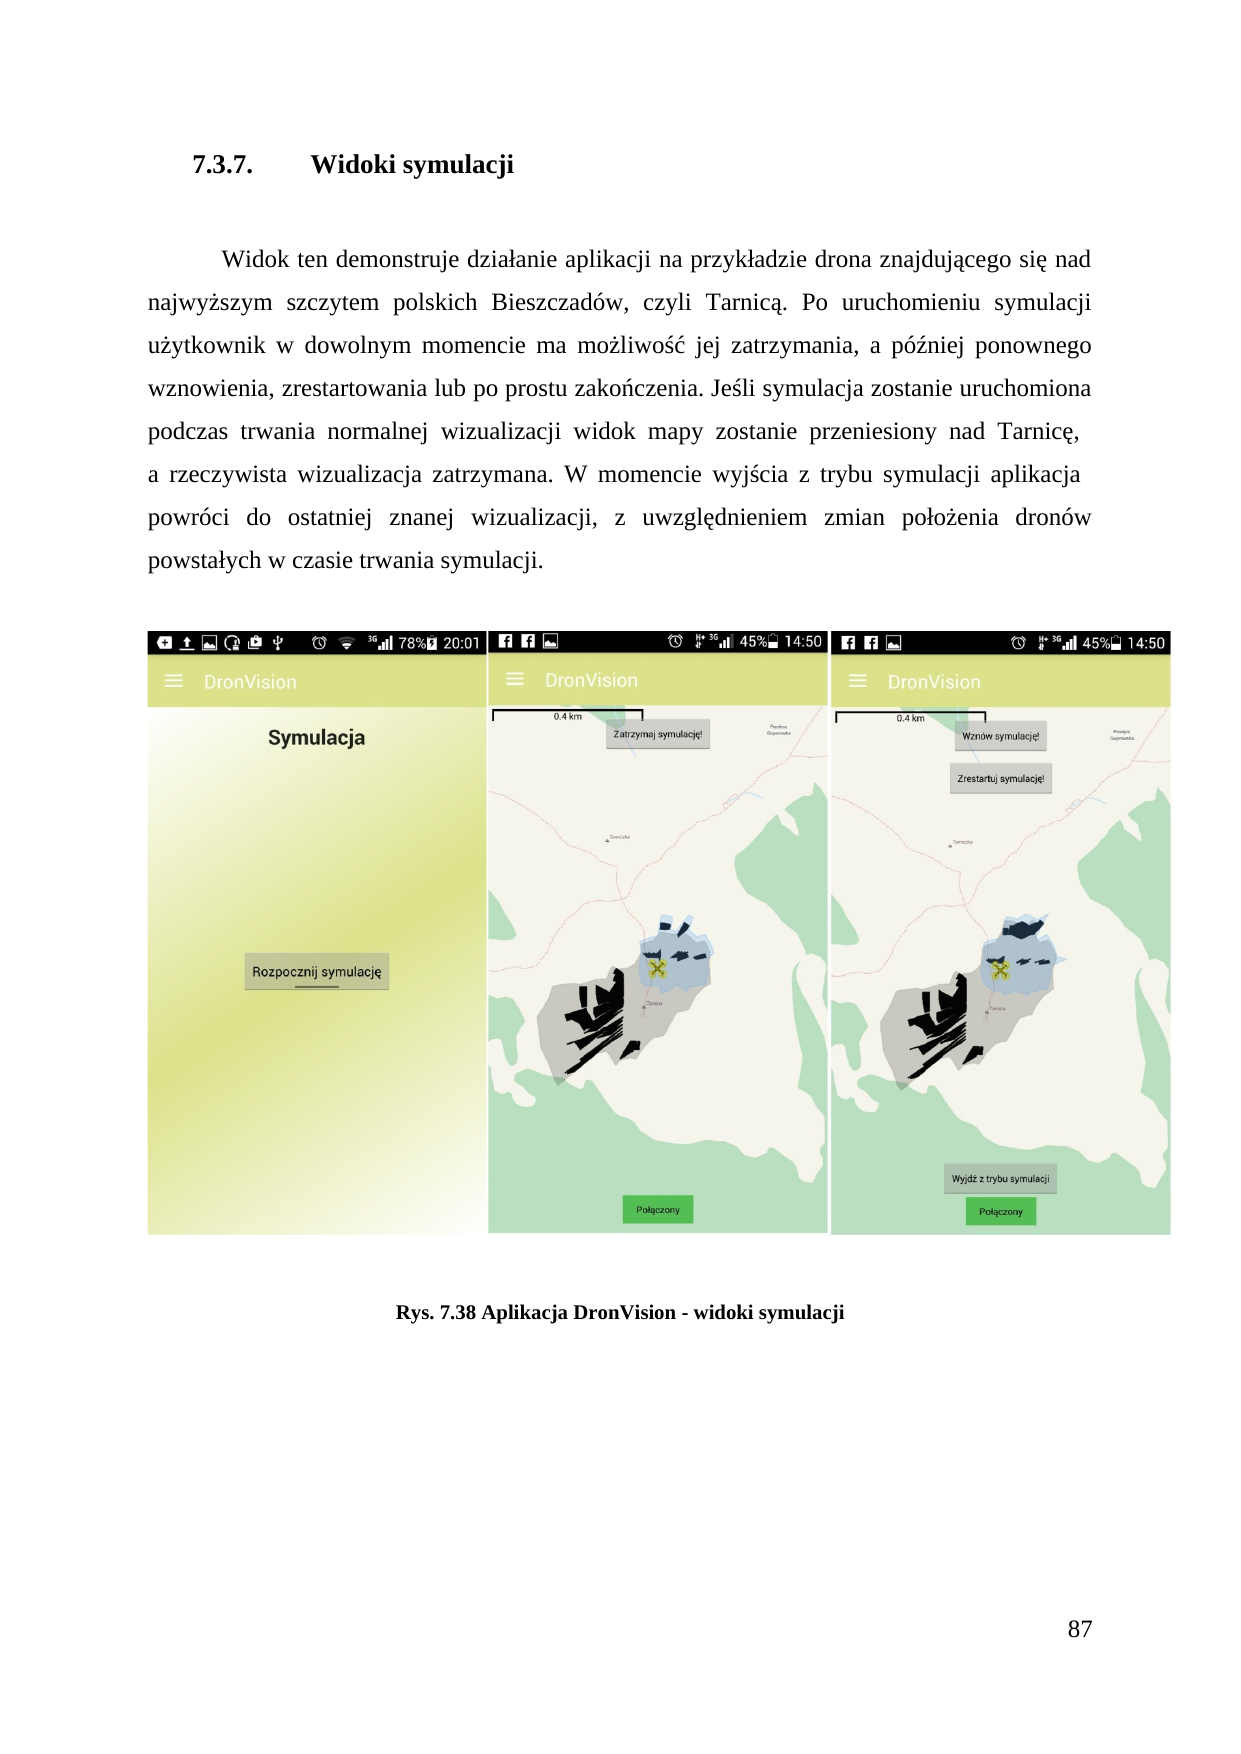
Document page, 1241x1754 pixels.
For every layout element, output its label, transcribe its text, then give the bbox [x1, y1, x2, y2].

subtitle Widoki symulacji [192, 148, 1092, 179]
picture [147, 631, 1175, 1243]
text Widok ten demonstruje działanie aplikacji na przykładzie drona znajdującego się nad najwyższym szczytem polskich Bieszczadów, czyli Tarnicą. Po uruchomieniu symulacji użytkownik w dowolnym momencie ma możliwość jej zatrzymania, a później ponownego wznowienia, zrestartowania lub po prostu zakończenia. Jeśli symulacja zostanie uruchomiona podczas trwania normalnej wizualizacji widok mapy zostanie przeniesiony nad Tarnicę, a rzeczywista wizualizacja zatrzymana. W momencie wyjścia z trybu symulacji aplikacja powróci do ostatniej znanej wizualizacji, z uwzględnieniem zmian położenia dronów powstałych w czasie trwania symulacji. [148, 244, 1092, 574]
